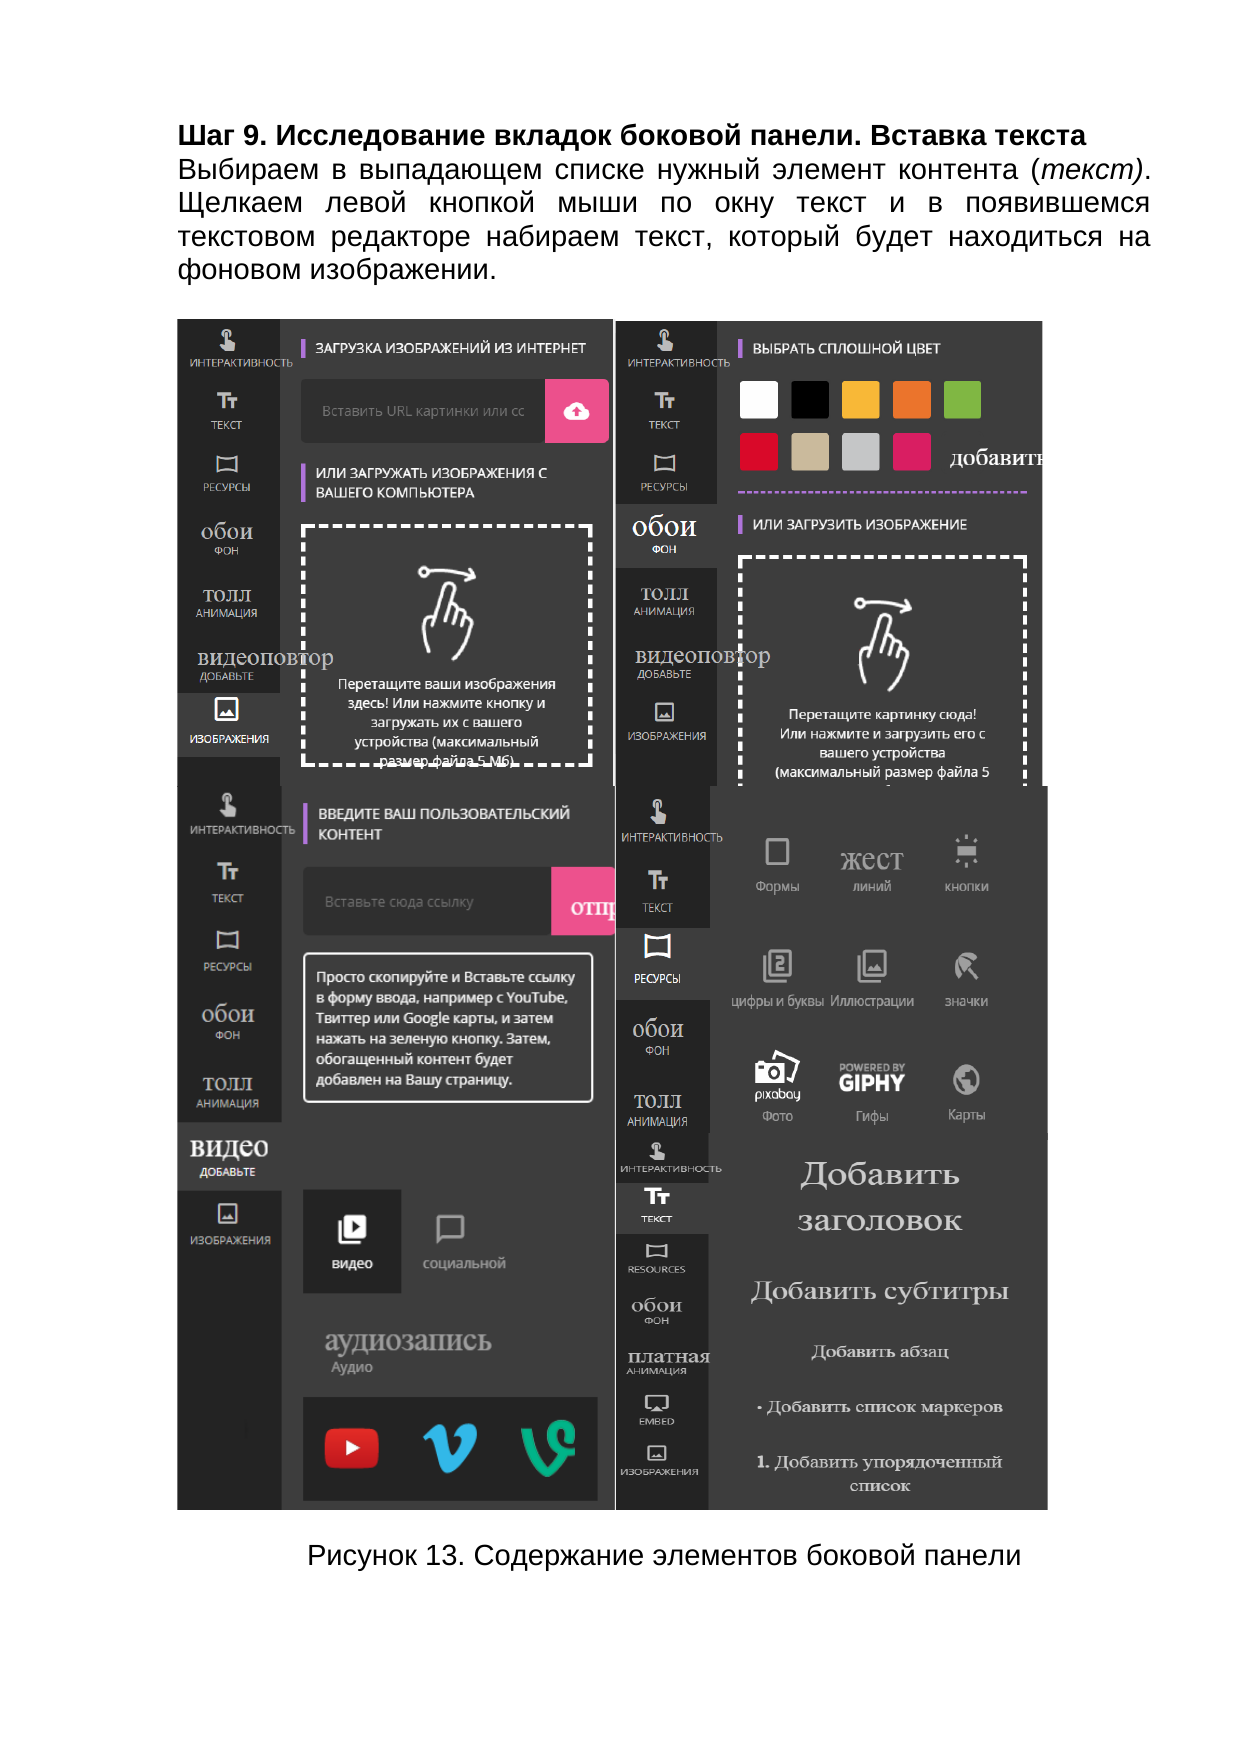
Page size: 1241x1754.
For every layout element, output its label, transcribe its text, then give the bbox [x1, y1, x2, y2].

text Выбираем в выпадающем списке нужный элемент контента (текст). Щелкаем левой кнопкой мыши по окну текст и в появившемся текстовом редакторе набираем текст, который будет находиться на фоновом изображении. [177, 152, 1152, 286]
text Рисунок 13. Содержание элементов боковой панели [177, 1538, 1152, 1634]
text Шаг 9. Исследование вкладок боковой панели. Вставка текста [177, 118, 1152, 152]
picture [177, 319, 1048, 1510]
